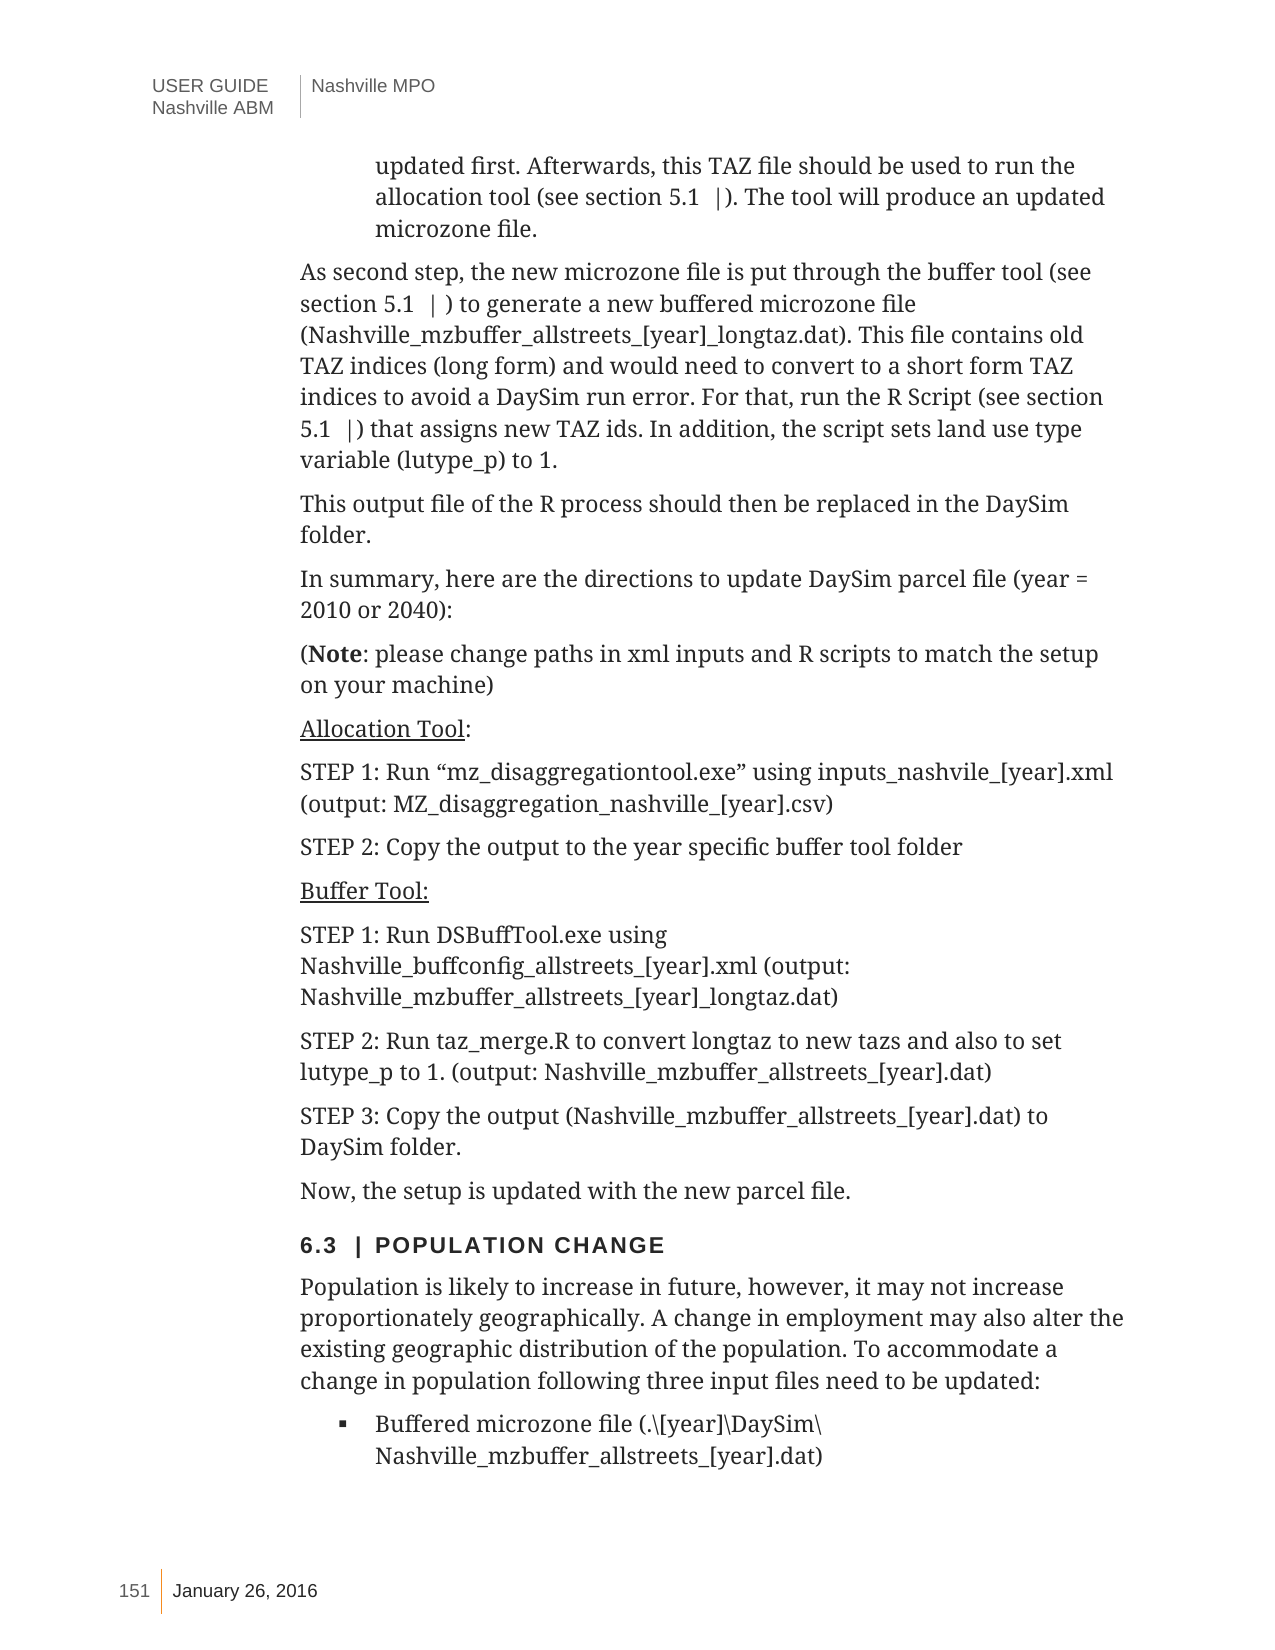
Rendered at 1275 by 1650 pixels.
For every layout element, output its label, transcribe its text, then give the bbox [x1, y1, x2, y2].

text In summary, here are the directions to update DaySim parcel file (year = 2010 or 2040): [300, 562, 1125, 625]
text (Note: please change paths in xml inputs and R scripts to match the setup on your machine) [300, 637, 1125, 700]
text This output file of the R process should then be replaced in the DaySim folder. [300, 487, 1125, 550]
text STEP 2: Copy the output to the year specific buffer tool folder [300, 831, 1125, 862]
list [337, 150, 1125, 244]
list Buffered microzone file (.\[year]\DaySim\Nashville_mzbuffer_allstreets_[year].dat) [337, 1408, 1125, 1471]
text Population is likely to increase in future, however, it may not increase proportionately geographically. A change in employment may also alter the existing geographic distribution of the population. To accommodate a change in population following three input files need to be updated: [300, 1271, 1125, 1396]
text Buffer Tool: [300, 875, 1125, 906]
text As second step, the new microzone file is put through the buffer tool (see section 5.1 | ) to generate a new buffered microzone file (Nashville_mzbuffer_allstreets_[year]_longtaz.dat). This file contains old TAZ indices (long form) and would need to convert to a short form TAZ indices to avoid a DaySim run error. For that, run the R Script (see section 5.1 |) that assigns new TAZ ids. In addition, the script sets land use type variable (lutype_p) to 1. [300, 256, 1125, 475]
text Now, the setup is updated with the new parcel file. [300, 1175, 1125, 1206]
text Allocation Tool: [300, 712, 1125, 744]
text STEP 3: Copy the output (Nashville_mzbuffer_allstreets_[year].dat) to DaySim folder. [300, 1100, 1125, 1162]
text STEP 1: Run DSBuffTool.exe using Nashville_buffconfig_allstreets_[year].xml (output: Nashville_mzbuffer_allstreets_[year]_longtaz.dat) [300, 919, 1125, 1012]
text STEP 2: Run taz_merge.R to convert longtaz to new tazs and also to set lutype_p to 1. (output: Nashville_mzbuffer_allstreets_[year].dat) [300, 1025, 1125, 1087]
subtitle Population change [300, 1227, 1125, 1258]
text STEP 1: Run “mz_disaggregationtool.exe” using inputs_nashvile_[year].xml (output: MZ_disaggregation_nashville_[year].csv) [300, 756, 1125, 819]
